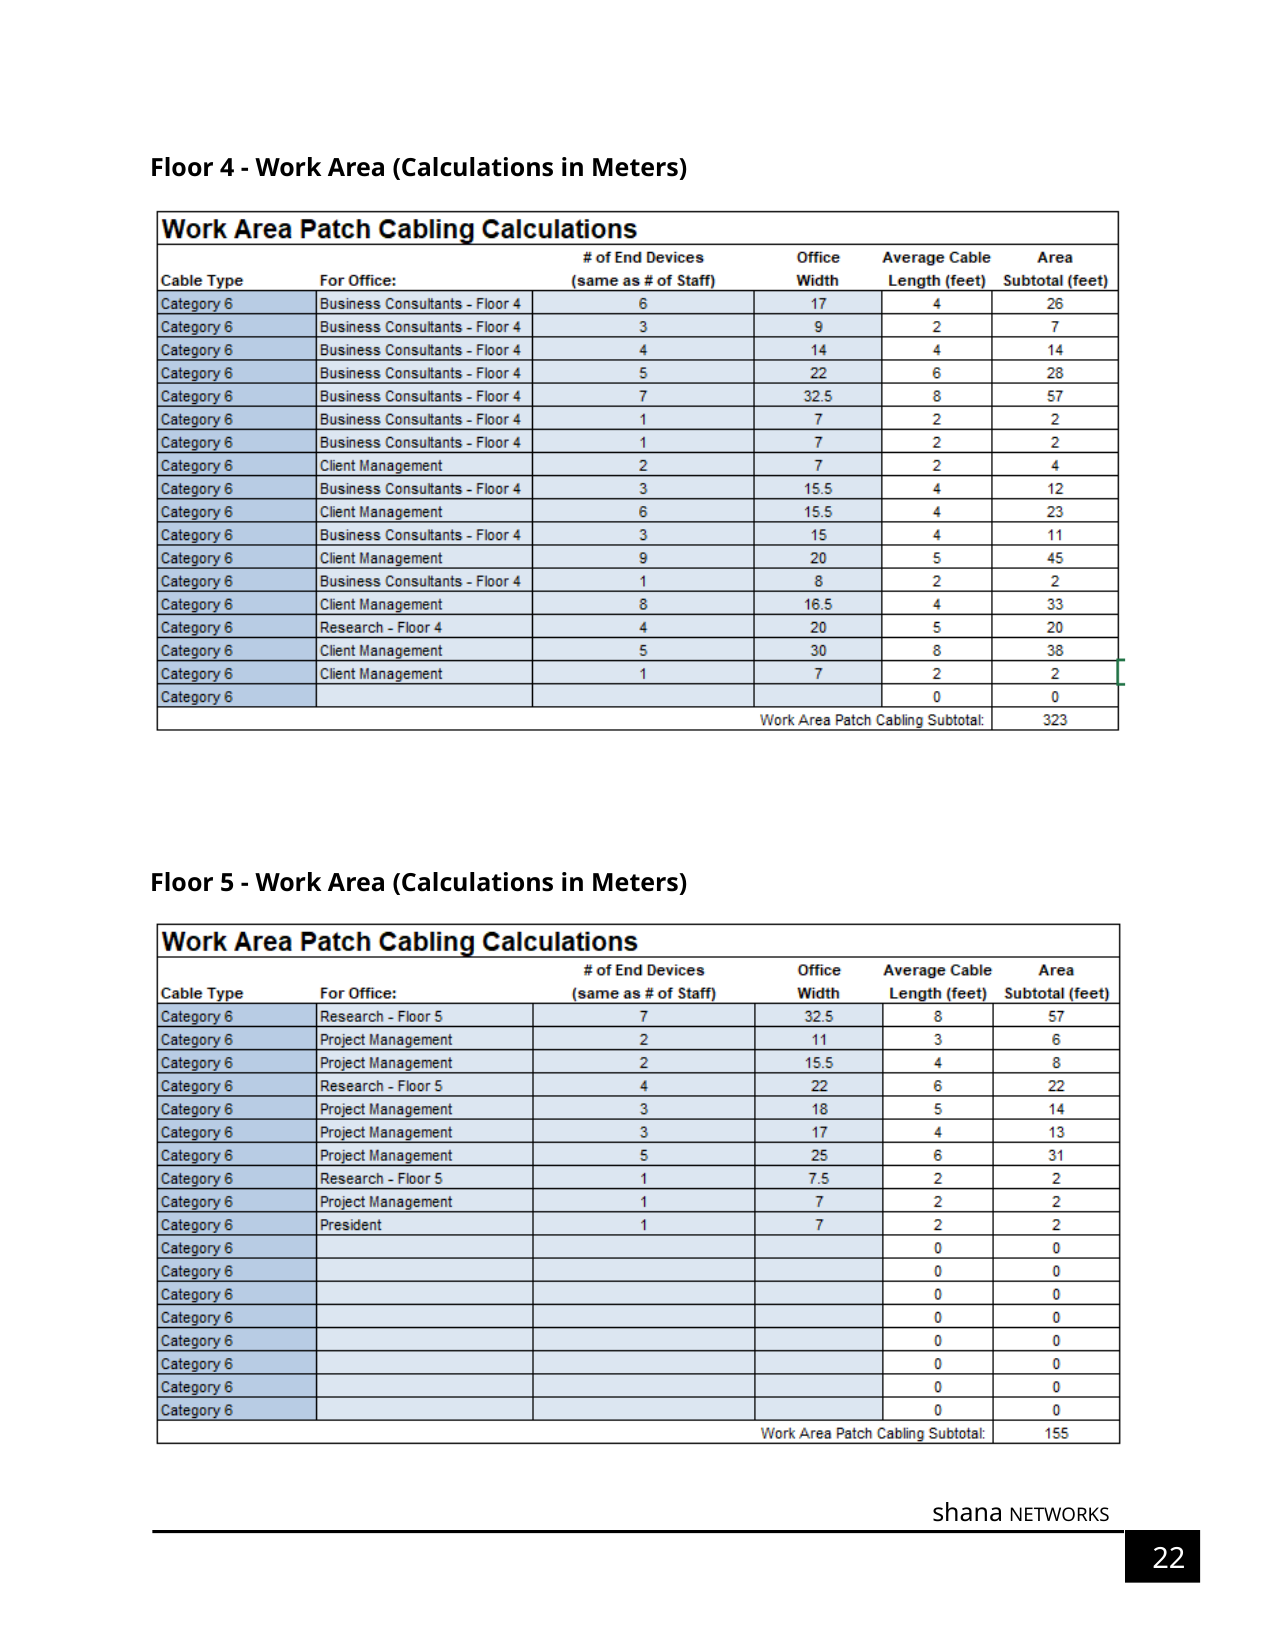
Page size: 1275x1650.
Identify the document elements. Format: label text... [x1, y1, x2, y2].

text Floor 4 - Work Area (Calculations in Meters) [150, 150, 1125, 184]
picture [150, 917, 1125, 1451]
text Floor 5 - Work Area (Calculations in Meters) [150, 864, 1125, 898]
picture [150, 203, 1125, 739]
